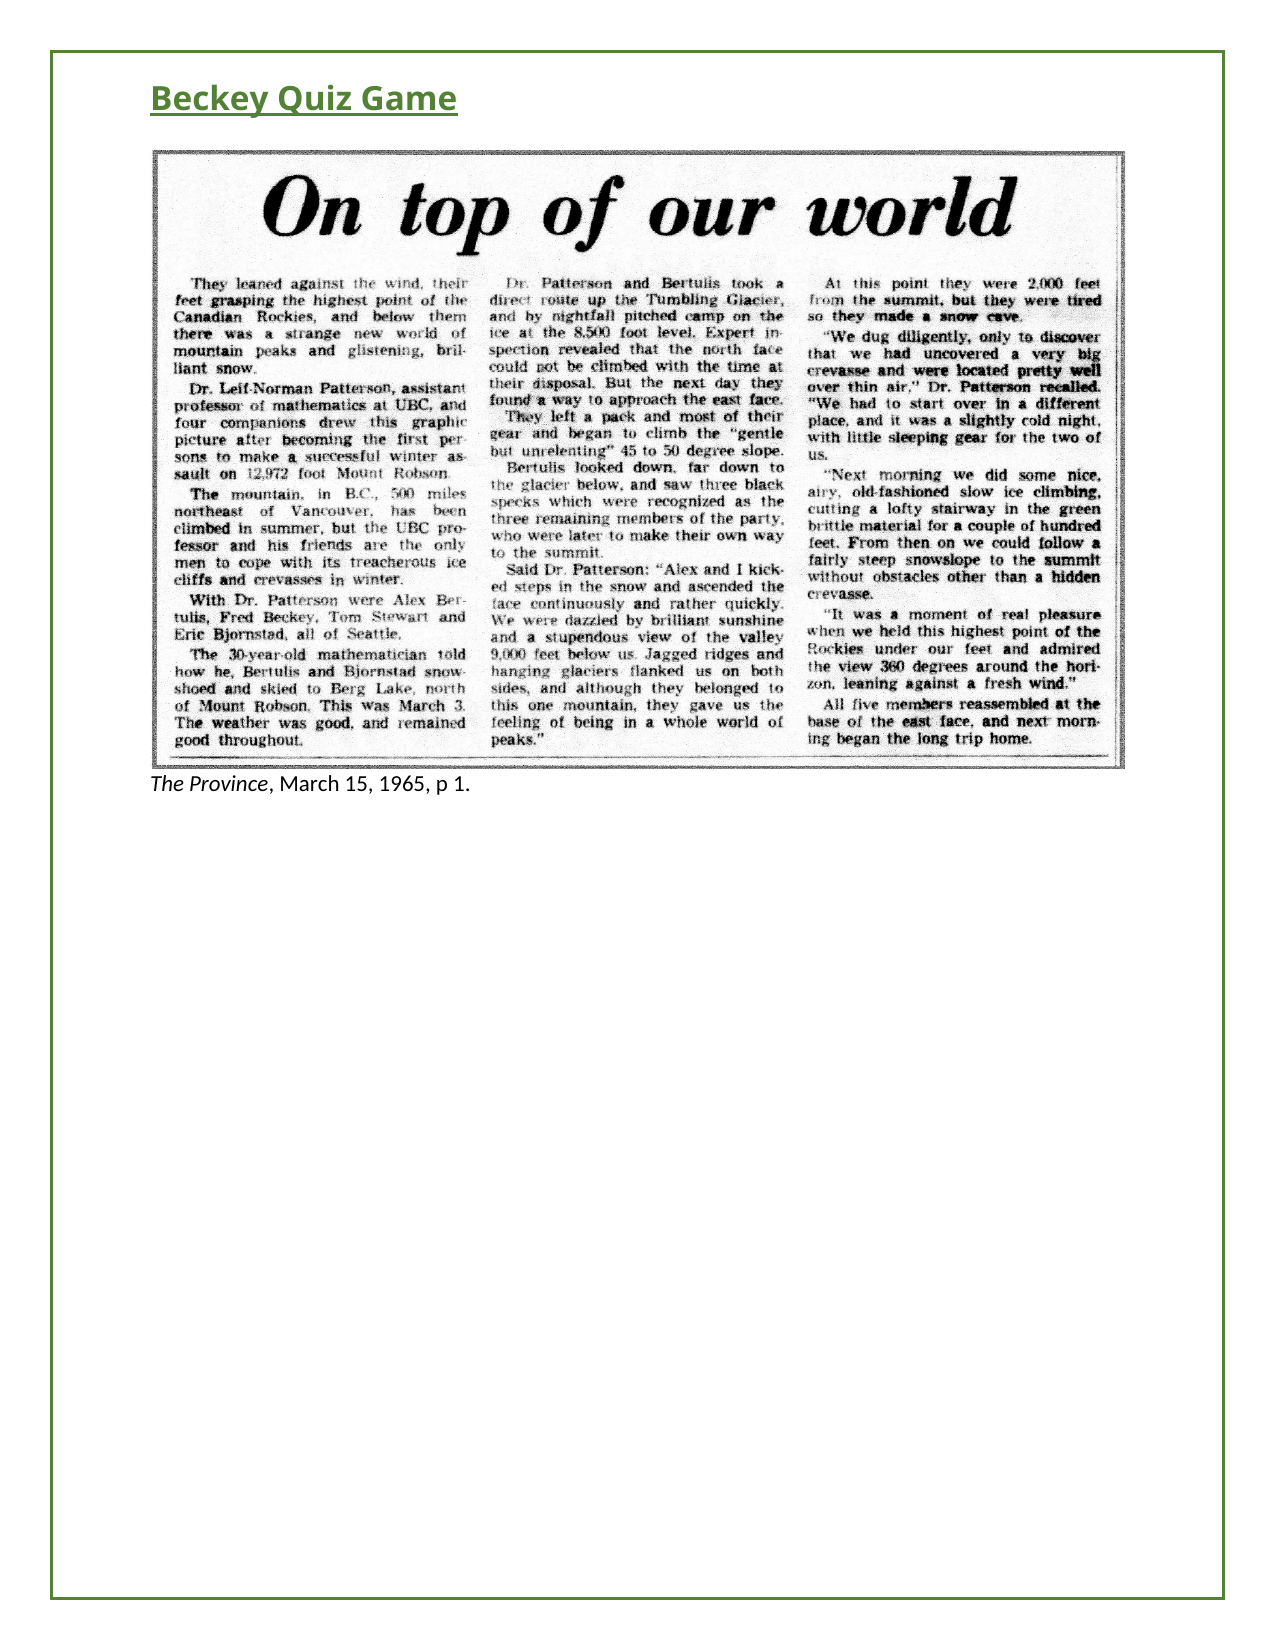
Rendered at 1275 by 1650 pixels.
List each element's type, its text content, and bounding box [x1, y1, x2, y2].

text The Province, March 15, 1965, p 1. [150, 769, 1125, 797]
picture [150, 150, 1125, 769]
